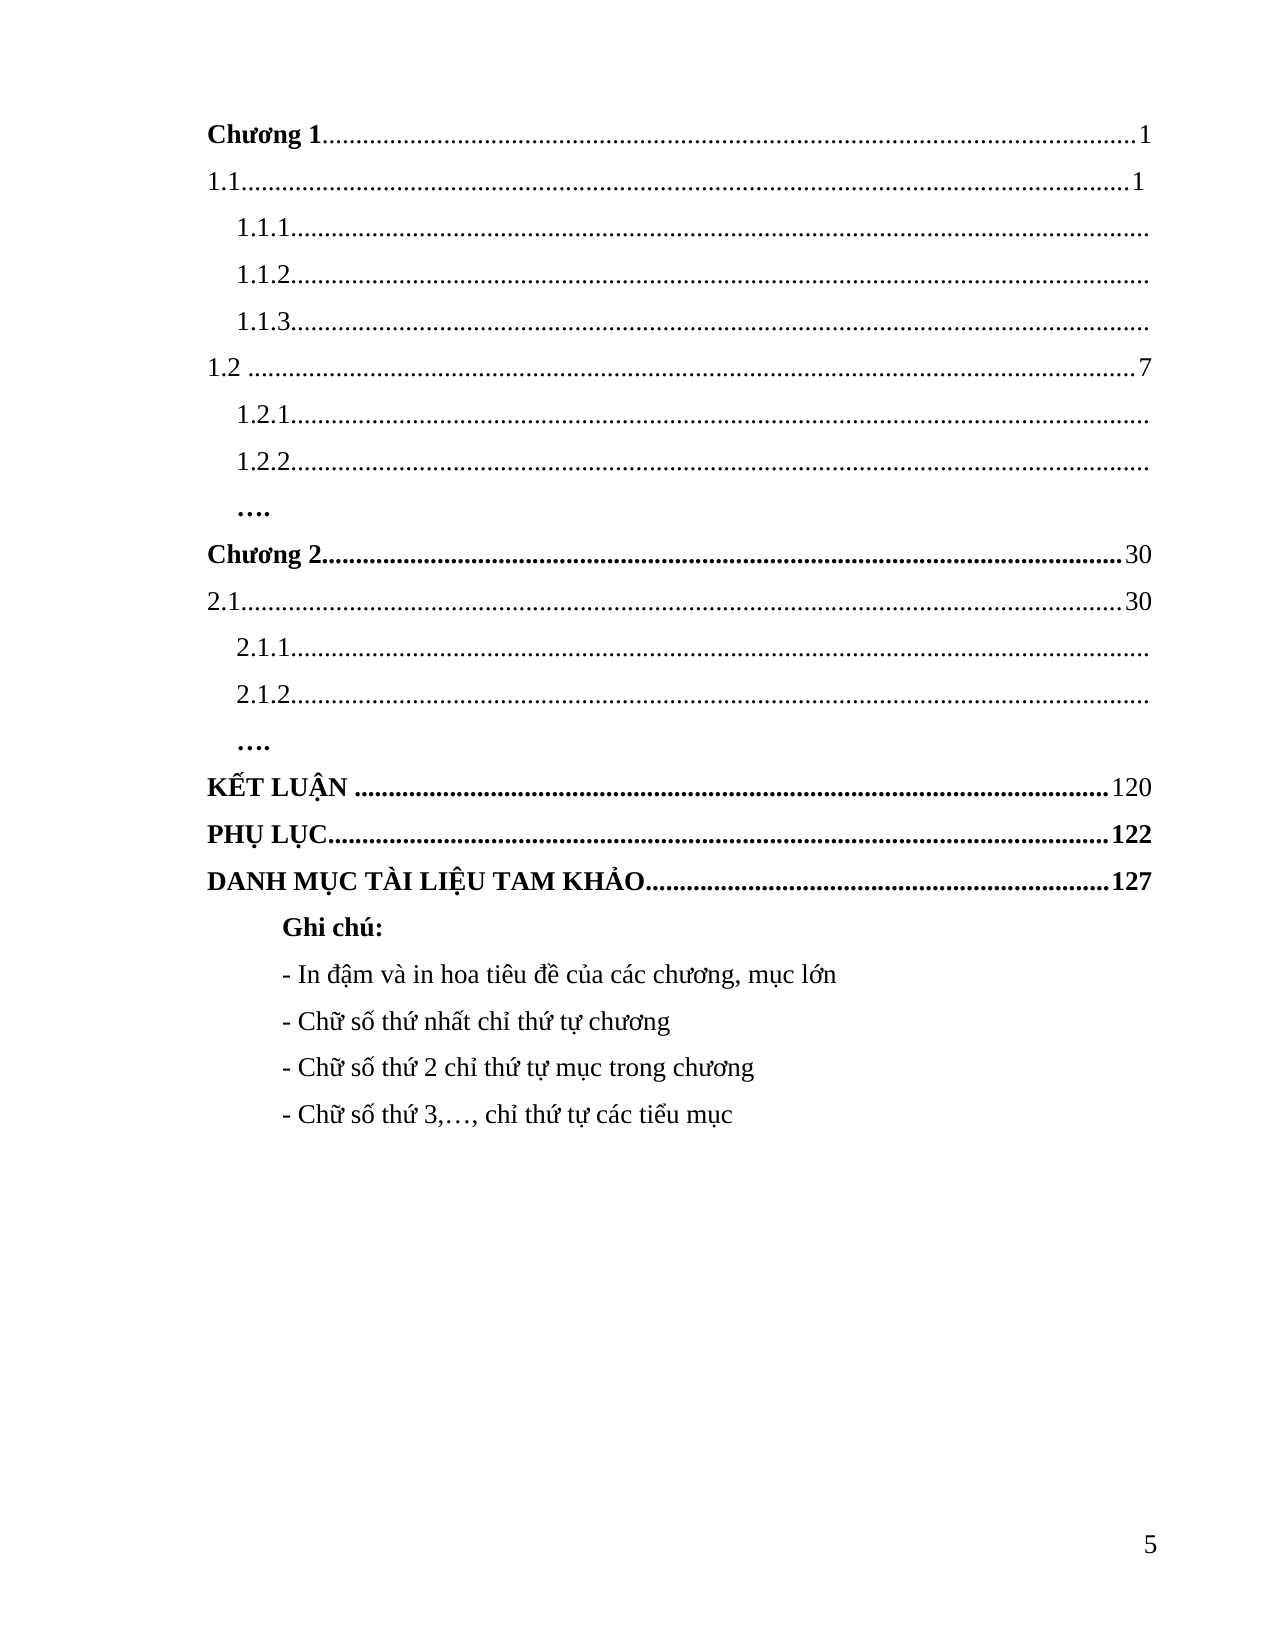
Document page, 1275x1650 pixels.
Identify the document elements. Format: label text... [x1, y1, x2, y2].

text KẾT LUẬN 120 [177, 771, 1157, 803]
text 1.2 7 [177, 351, 1157, 383]
text Chương 2 30 [177, 538, 1157, 569]
text 1.1.1 [177, 211, 1157, 243]
text 2.1 30 [177, 585, 1157, 616]
text - In đậm và in hoa tiêu đề của các chương, mục lớn [252, 958, 1157, 989]
text Ghi chú: [252, 911, 1157, 943]
text 1.2.2 [177, 445, 1157, 476]
text 2.1.1 [177, 631, 1157, 663]
text PHỤ LỤC 122 [177, 818, 1157, 849]
text - Chữ số thứ 3,…, chỉ thứ tự các tiểu mục [252, 1098, 1157, 1129]
text 1.2.1 [177, 398, 1157, 429]
text 2.1.2 [177, 678, 1157, 709]
text - Chữ số thứ nhất chỉ thứ tự chương [252, 1005, 1157, 1036]
text …. [177, 725, 1157, 756]
text …. [177, 491, 1157, 523]
text Chương 1................................................... 1 [177, 118, 1157, 149]
text DANH MỤC TÀI LIỆU TAM KHẢO 127 [177, 865, 1157, 896]
text 1.1................................................................ 1 [177, 165, 1157, 196]
text - Chữ số thứ 2 chỉ thứ tự mục trong chương [252, 1051, 1157, 1083]
text 1.1.3 [177, 305, 1157, 336]
text 1.1.2 [177, 258, 1157, 289]
